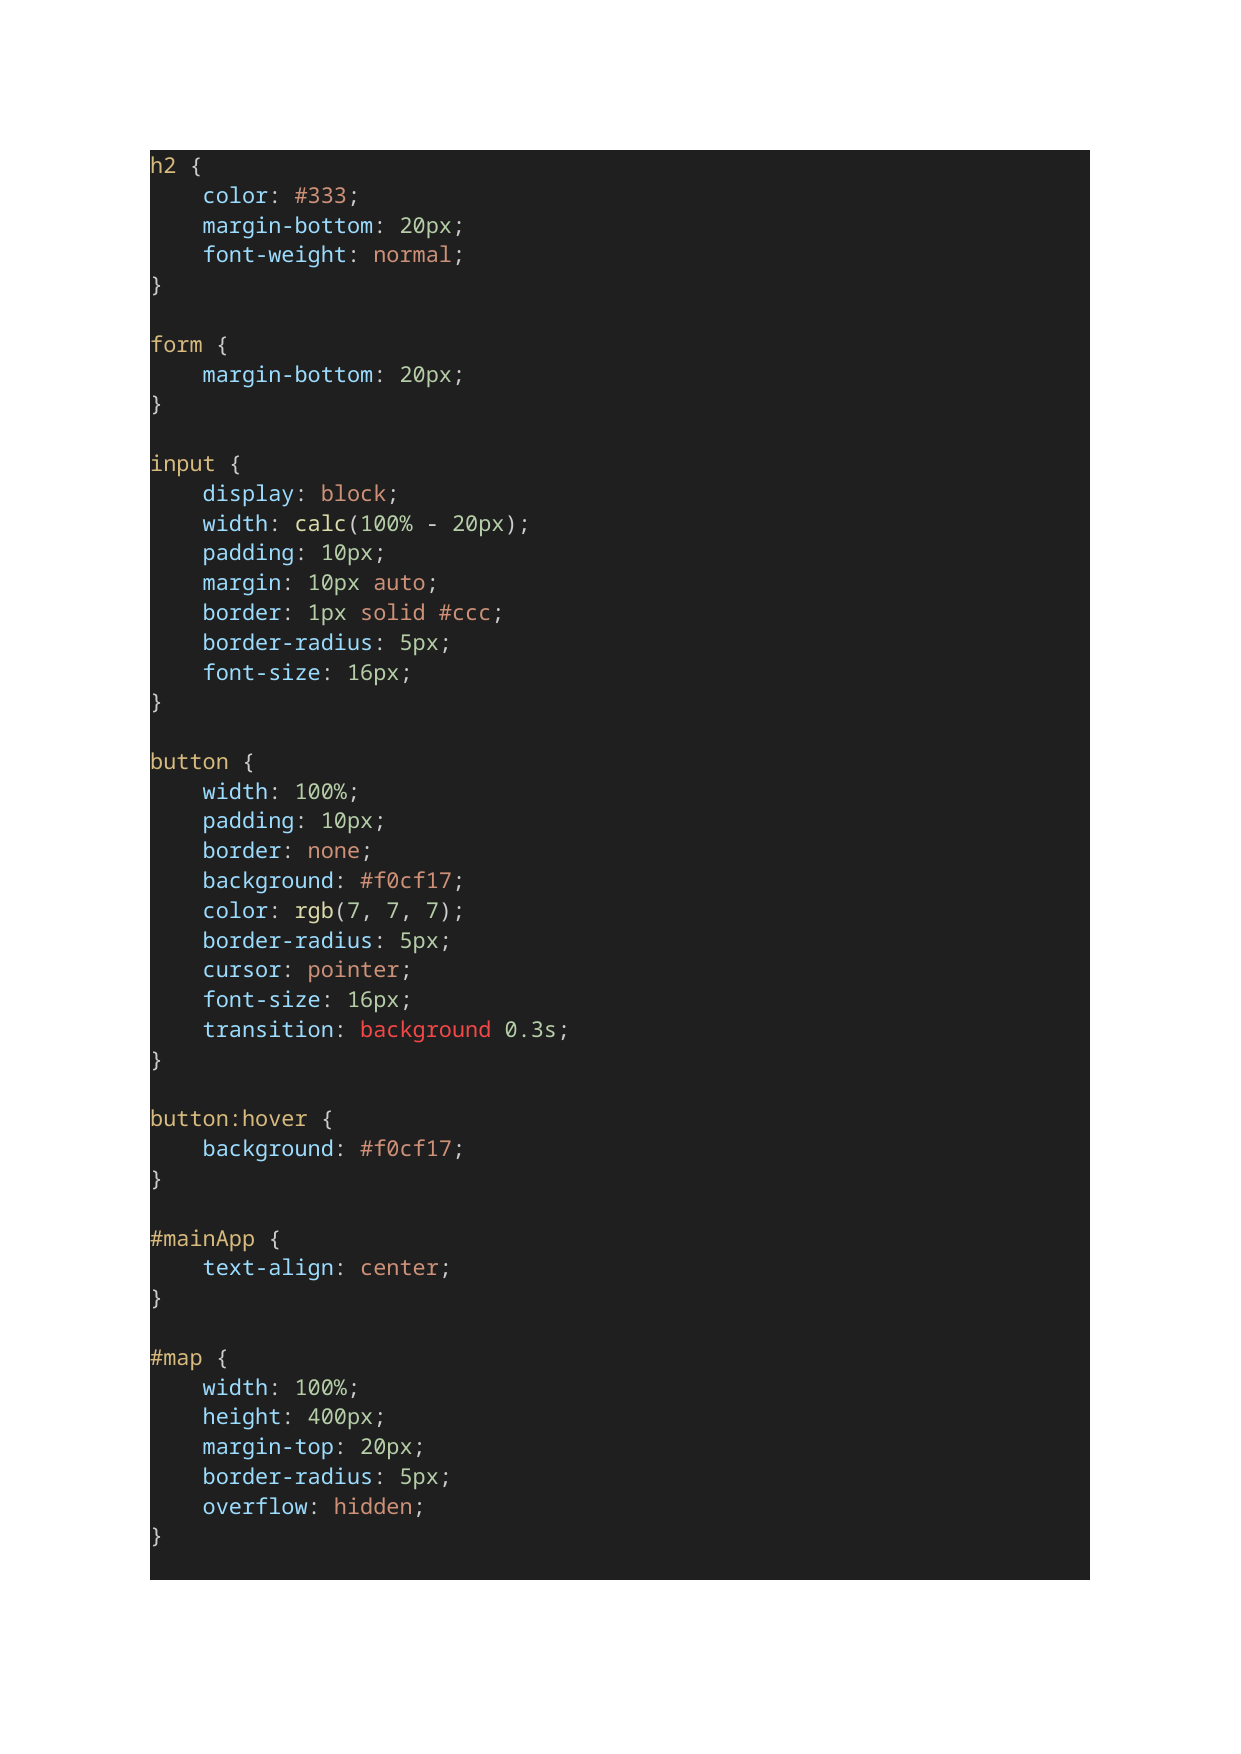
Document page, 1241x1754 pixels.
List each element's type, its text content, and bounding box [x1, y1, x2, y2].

text padding: 10px; [150, 805, 1090, 835]
text cursor: pointer; [150, 954, 1090, 984]
text margin: 10px auto; [150, 567, 1090, 597]
text transition: background 0.3s; [150, 1014, 1090, 1044]
text width: calc(100% - 20px); [150, 507, 1090, 537]
text margin-top: 20px; [150, 1431, 1090, 1461]
text h2 { [150, 150, 1090, 180]
text border: none; [150, 835, 1090, 865]
text } [150, 388, 1090, 418]
text margin-bottom: 20px; [150, 358, 1090, 388]
text width: 100%; [150, 776, 1090, 805]
text button { [150, 746, 1090, 776]
text input { [150, 448, 1090, 478]
text background: #f0cf17; [150, 1133, 1090, 1163]
text button:hover { [150, 1103, 1090, 1133]
text width: 100%; [150, 1371, 1090, 1401]
text } [150, 1282, 1090, 1312]
text } [150, 269, 1090, 299]
text border: 1px solid #ccc; [150, 597, 1090, 627]
text font-size: 16px; [150, 984, 1090, 1014]
text display: block; [150, 478, 1090, 507]
text overflow: hidden; [150, 1491, 1090, 1520]
text color: #333; [150, 180, 1090, 209]
text border-radius: 5px; [150, 1461, 1090, 1491]
text } [150, 1520, 1090, 1550]
text } [150, 1163, 1090, 1193]
text height: 400px; [150, 1401, 1090, 1431]
text #map { [150, 1342, 1090, 1371]
text padding: 10px; [150, 537, 1090, 567]
text font-size: 16px; [150, 656, 1090, 686]
text font-weight: normal; [150, 239, 1090, 269]
text border-radius: 5px; [150, 627, 1090, 656]
text border-radius: 5px; [150, 924, 1090, 954]
text color: rgb(7, 7, 7); [150, 895, 1090, 924]
text } [150, 1044, 1090, 1073]
text #mainApp { [150, 1222, 1090, 1252]
text margin-bottom: 20px; [150, 209, 1090, 239]
text } [150, 686, 1090, 716]
text form { [150, 329, 1090, 358]
text background: #f0cf17; [150, 865, 1090, 895]
text text-align: center; [150, 1252, 1090, 1282]
